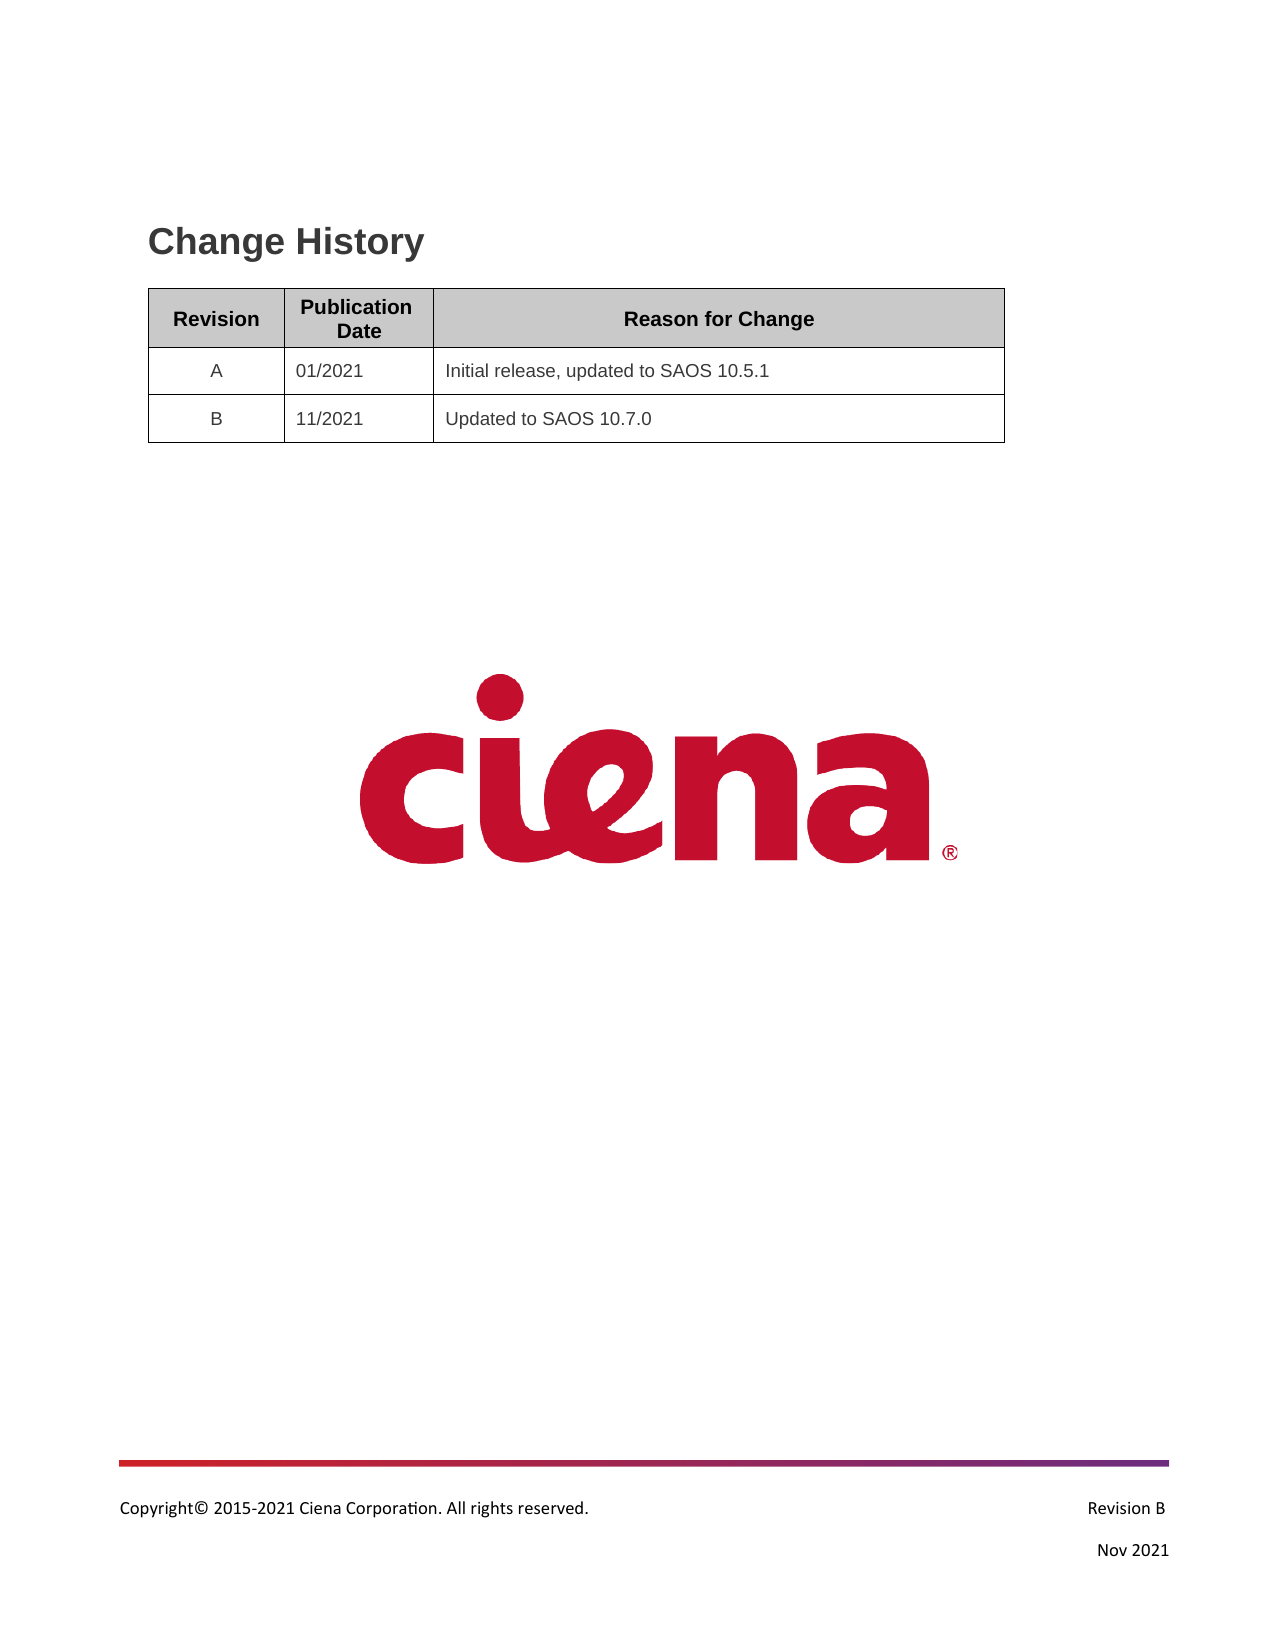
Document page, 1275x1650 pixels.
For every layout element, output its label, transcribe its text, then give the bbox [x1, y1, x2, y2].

table_header Publication Date [285, 289, 433, 347]
table_cell 01/2021 [285, 348, 433, 394]
table_cell 11/2021 [285, 395, 433, 442]
table_header Reason for Change [434, 289, 1004, 347]
table_cell A [149, 348, 284, 394]
table_header Revision [149, 289, 284, 347]
subtitle Change History [148, 219, 1169, 262]
picture [119, 1460, 1170, 1467]
picture [360, 674, 958, 864]
table_cell Initial release, updated to SAOS 10.5.1 [434, 348, 1004, 394]
table_cell B [149, 395, 284, 442]
table_cell Updated to SAOS 10.7.0 [434, 395, 1004, 442]
